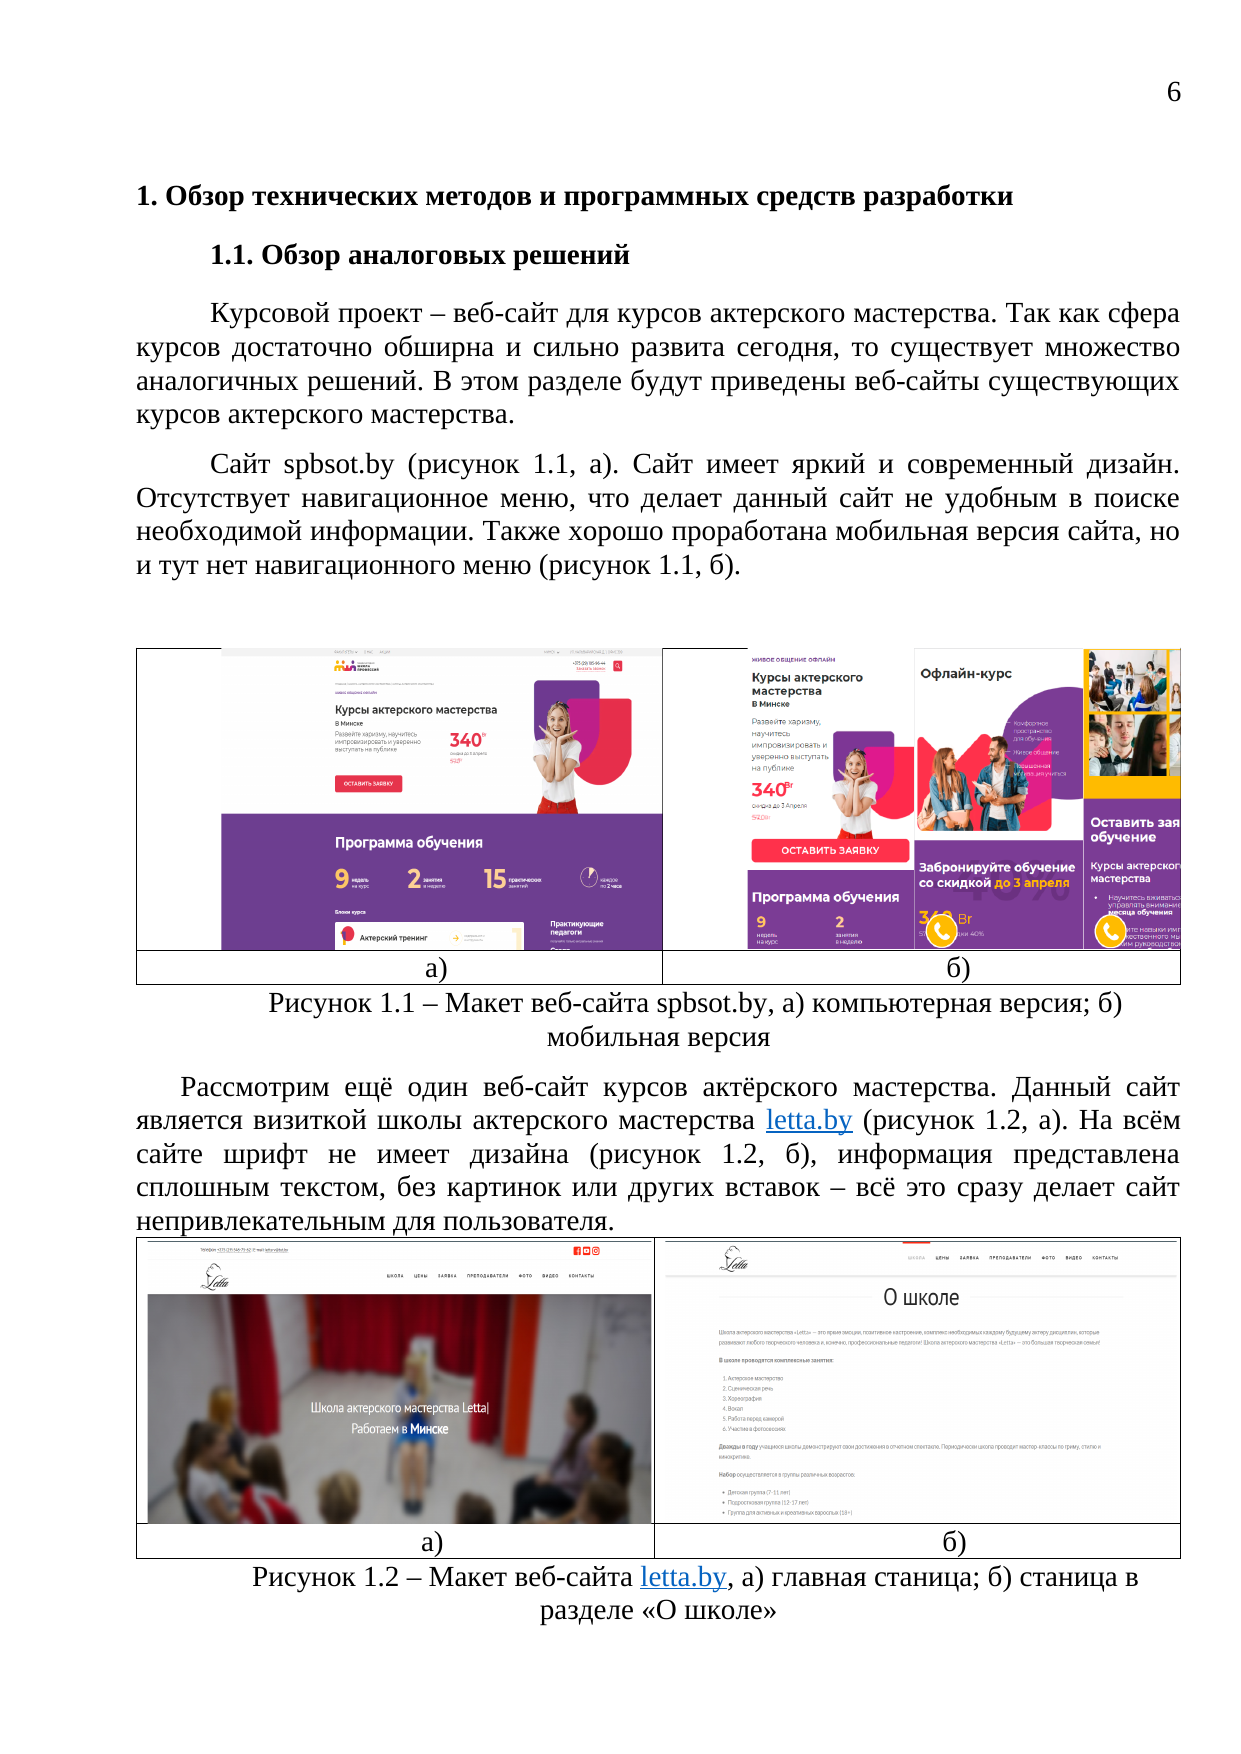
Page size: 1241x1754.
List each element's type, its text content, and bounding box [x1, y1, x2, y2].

picture [221, 648, 663, 950]
table_header [137, 1238, 654, 1523]
text Курсовой проект – веб-сайт для курсов актерского мастерства. Так как сфера курсов достаточно обширна и сильно развита сегодня, то существует множество аналогичных решений. В этом разделе будут приведены веб-сайты существующих курсов актерского мастерства. [136, 296, 1181, 430]
picture [747, 648, 1181, 949]
picture [665, 1241, 1177, 1521]
table_header [655, 1238, 1180, 1523]
table_cell б) [663, 951, 1180, 984]
text Рассмотрим ещё один веб-сайт курсов актёрского мастерства. Данный сайт является визиткой школы актерского мастерства letta.by (рисунок 1.2, а). На всём сайте шрифт не имеет дизайна (рисунок 1.2, б), информация представлена сплошным текстом, без картинок или других вставок – всё это сразу делает сайт непривлекательным для пользователя. [136, 1069, 1181, 1237]
subtitle 1.1. Обзор аналоговых решений [136, 237, 1181, 271]
picture [147, 1241, 652, 1524]
text Рисунок 1.1 – Макет веб-сайта spbsot.by, а) компьютерная версия; б) мобильная версия [136, 985, 1181, 1052]
table_cell a) [137, 951, 662, 984]
table_cell б) [655, 1524, 1180, 1558]
table_cell a) [137, 1524, 654, 1558]
text Рисунок 1.2 – Макет веб-сайта letta.by, а) главная станица; б) станица в разделе «О школе» [136, 1559, 1181, 1626]
table_header [137, 649, 221, 949]
table_header [663, 649, 747, 949]
text Сайт spbsot.by (рисунок 1.1, а). Сайт имеет яркий и современный дизайн. Отсутствует навигационное меню, что делает данный сайт не удобным в поиске необходимой информации. Также хорошо проработана мобильная версия сайта, но и тут нет навигационного меню (рисунок 1.1, б). [136, 446, 1181, 581]
subtitle 1. Обзор технических методов и программных средств разработки [136, 178, 1181, 212]
